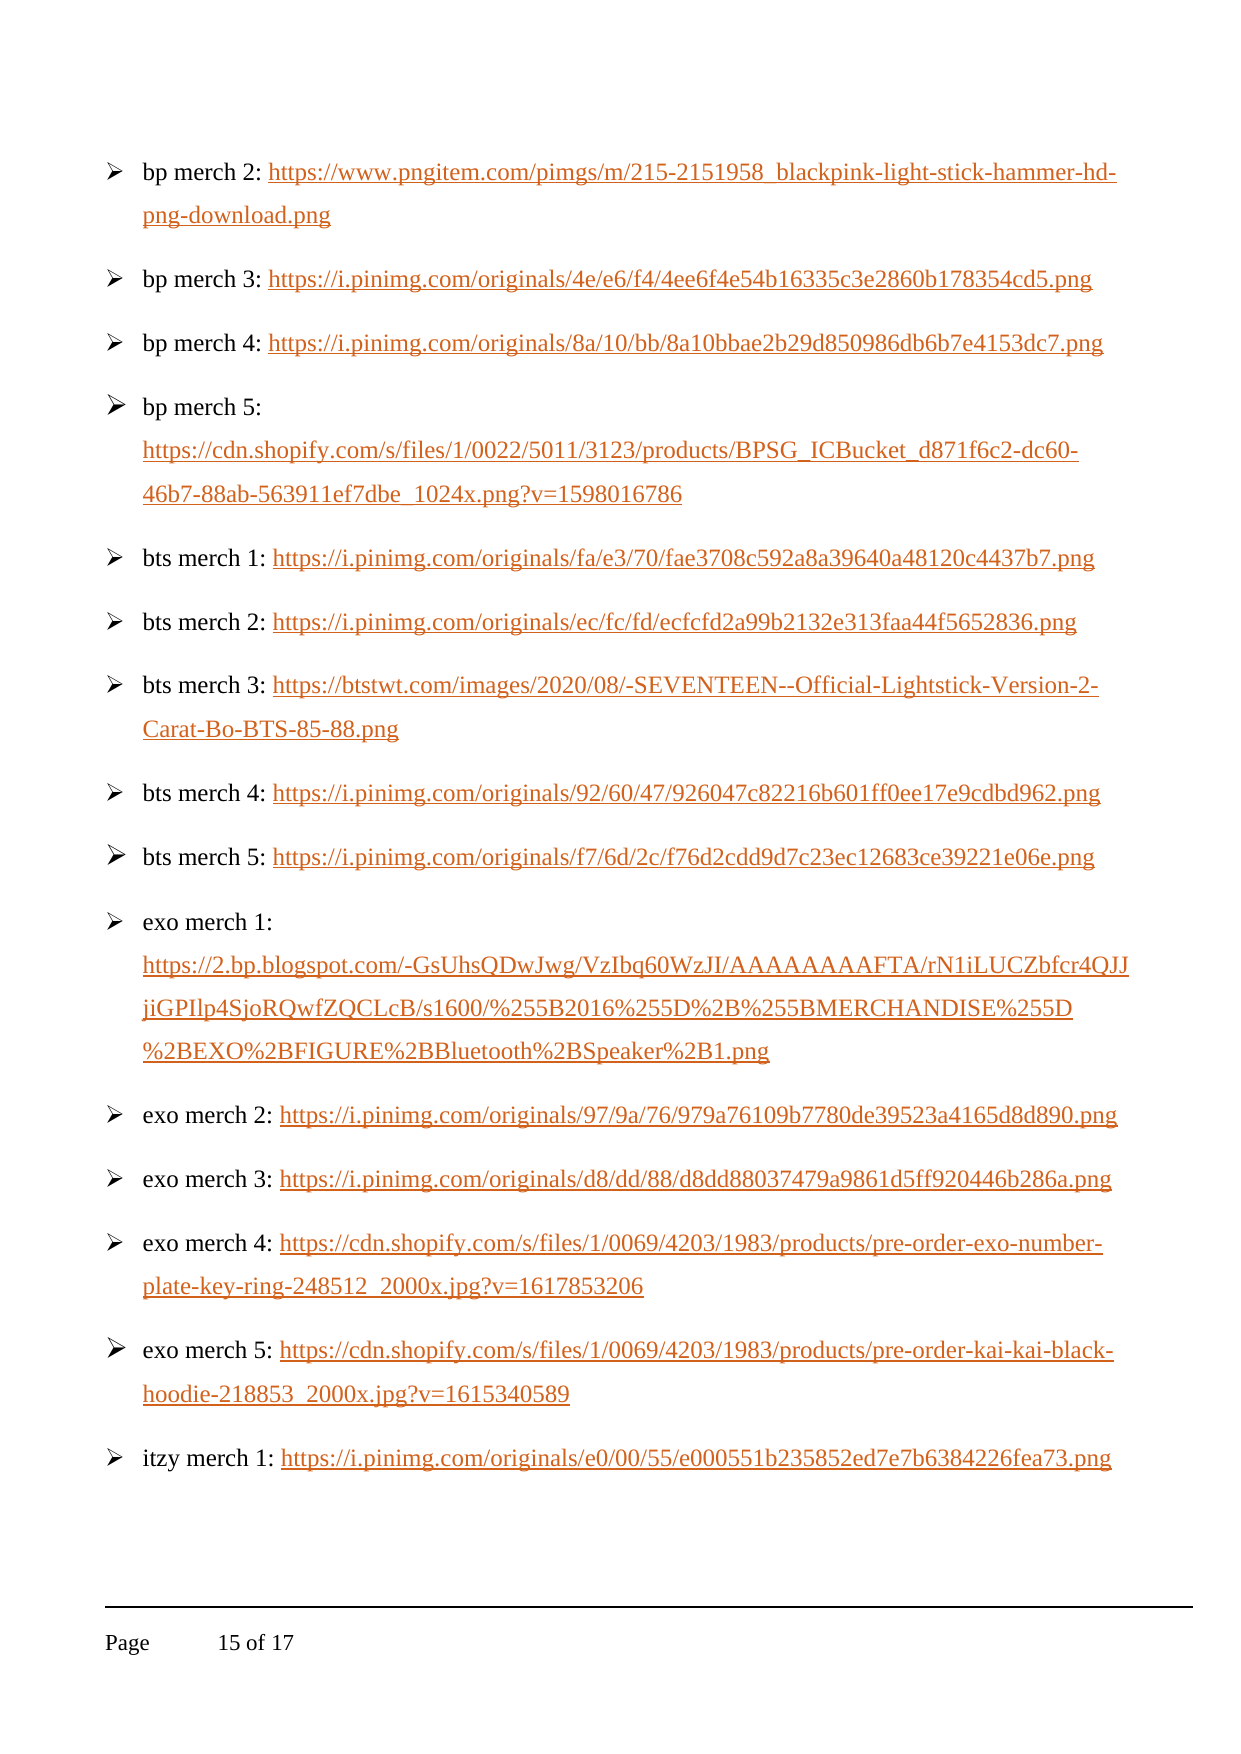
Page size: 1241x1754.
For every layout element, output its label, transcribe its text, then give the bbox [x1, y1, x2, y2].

list bts merch 3: https://btstwt.com/images/2020/08/-SEVENTEEN--Official-Lightstick-Version-2-Carat-Bo-BTS-85-88.png [105, 671, 1135, 742]
list bp merch 2: https://www.pngitem.com/pimgs/m/215-2151958_blackpink-light-stick-hammer-hd-png-download.png [105, 157, 1135, 228]
list exo merch 3: https://i.pinimg.com/originals/d8/dd/88/d8dd88037479a9861d5ff920446b286a.png [105, 1164, 1135, 1193]
list exo merch 4: https://cdn.shopify.com/s/files/1/0069/4203/1983/products/pre-order-exo-number-plate-key-ring-248512_2000x.jpg?v=1617853206 [105, 1228, 1135, 1300]
list exo merch 5: https://cdn.shopify.com/s/files/1/0069/4203/1983/products/pre-order-kai-kai-black-hoodie-218853_2000x.jpg?v=1615340589 [105, 1335, 1135, 1408]
list itzy merch 1: https://i.pinimg.com/originals/e0/00/55/e000551b235852ed7e7b6384226fea73.png [105, 1443, 1135, 1472]
list exo merch 1: https://2.bp.blogspot.com/-GsUhsQDwJwg/VzIbq60WzJI/AAAAAAAAFTA/rN1iLUCZbfcr4QJJjiGPIlp4SjoRQwfZQCLcB/s1600/%255B2016%255D%2B%255BMERCHANDISE%255D%2BEXO%2BFIGURE%2BBluetooth%2BSpeaker%2B1.png [105, 907, 1135, 1065]
list bts merch 5: https://i.pinimg.com/originals/f7/6d/2c/f76d2cdd9d7c23ec12683ce39221e06e.png [105, 842, 1135, 871]
list bp merch 4: https://i.pinimg.com/originals/8a/10/bb/8a10bbae2b29d850986db6b7e4153dc7.png [105, 328, 1135, 356]
list bts merch 2: https://i.pinimg.com/originals/ec/fc/fd/ecfcfd2a99b2132e313faa44f5652836.png [105, 607, 1135, 635]
list bts merch 4: https://i.pinimg.com/originals/92/60/47/926047c82216b601ff0ee17e9cdbd962.png [105, 778, 1135, 806]
list bts merch 1: https://i.pinimg.com/originals/fa/e3/70/fae3708c592a8a39640a48120c4437b7.png [105, 543, 1135, 571]
list bp merch 5: https://cdn.shopify.com/s/files/1/0022/5011/3123/products/BPSG_ICBucket_d871f6c2-dc60-46b7-88ab-563911ef7dbe_1024x.png?v=1598016786 [105, 392, 1135, 507]
list exo merch 2: https://i.pinimg.com/originals/97/9a/76/979a76109b7780de39523a4165d8d890.png [105, 1100, 1135, 1129]
list bp merch 3: https://i.pinimg.com/originals/4e/e6/f4/4ee6f4e54b16335c3e2860b178354cd5.png [105, 264, 1135, 292]
